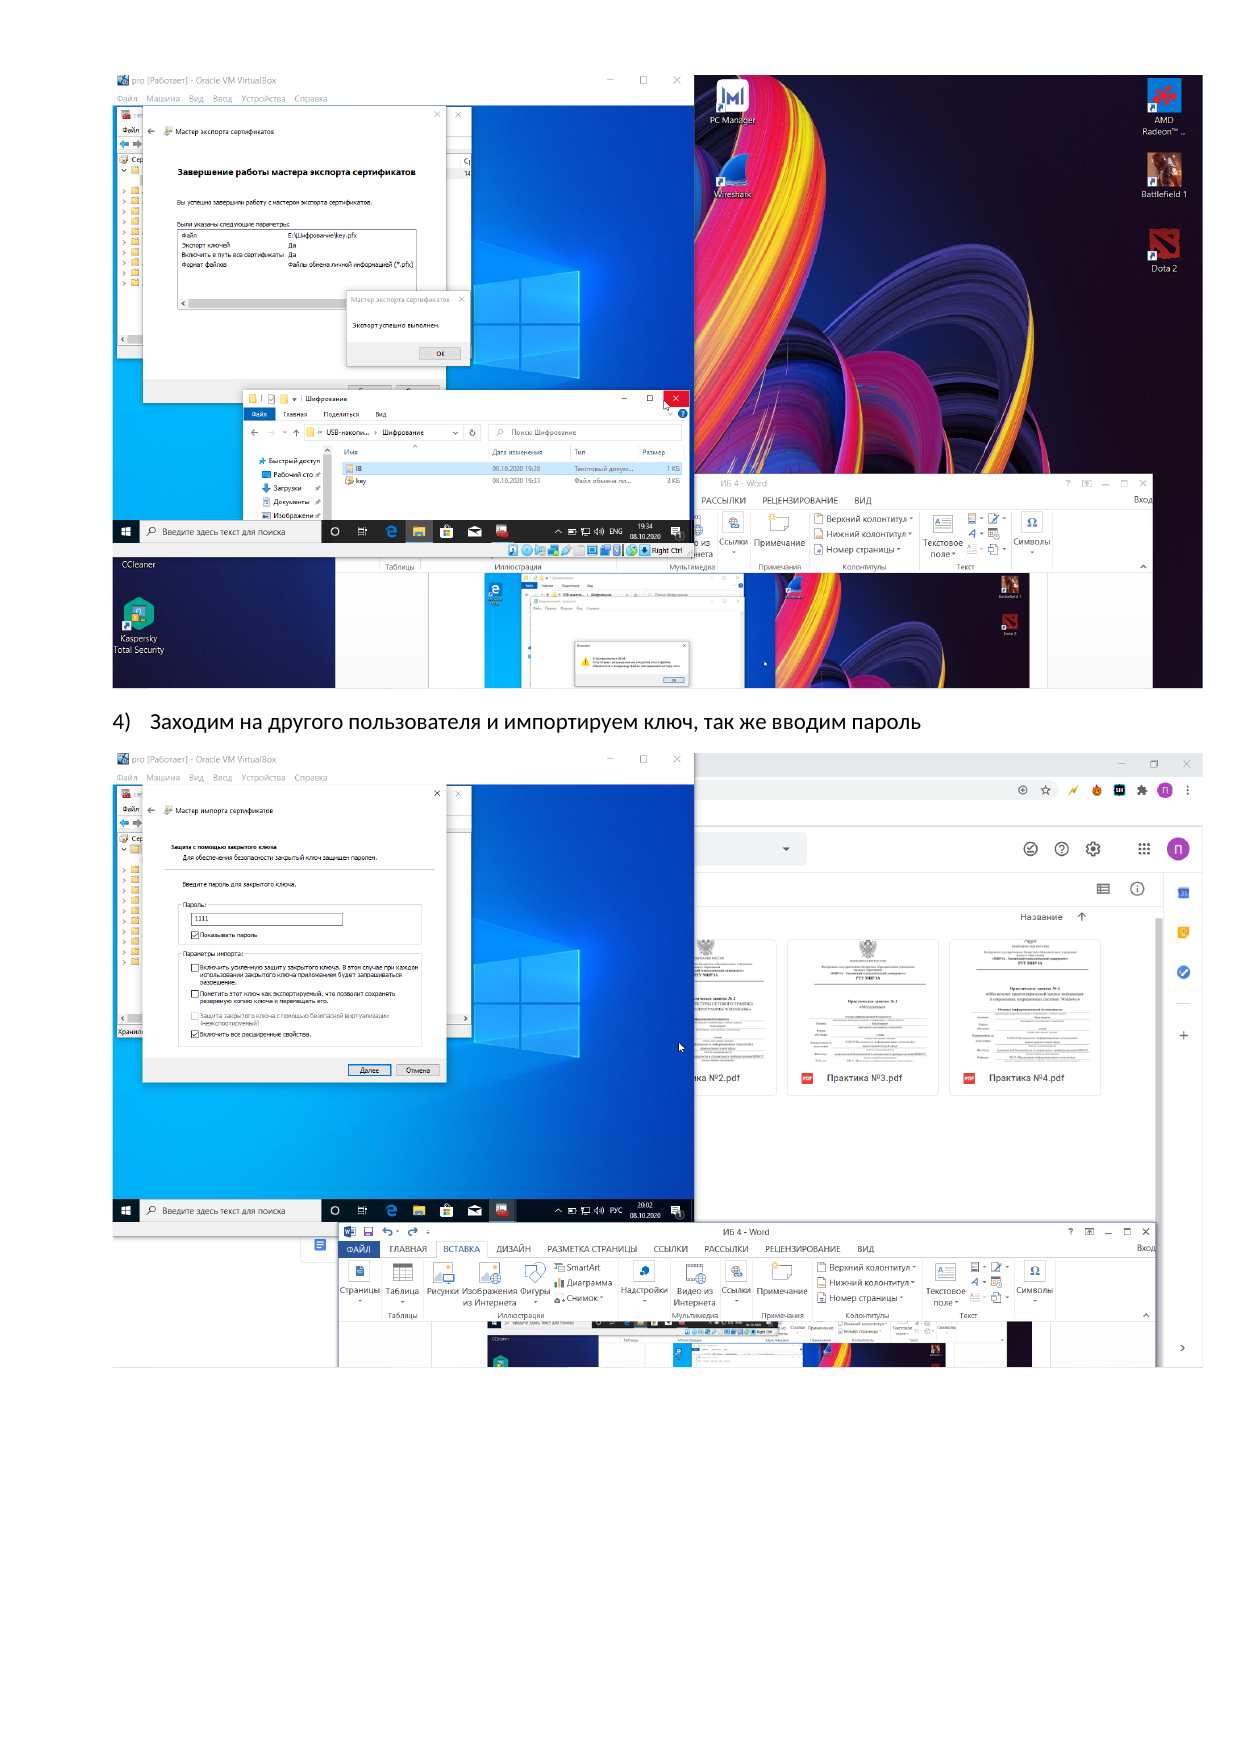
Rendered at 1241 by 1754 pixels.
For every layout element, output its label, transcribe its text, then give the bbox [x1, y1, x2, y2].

list Заходим на другого пользователя и импортируем ключ, так же вводим пароль [112, 707, 1165, 735]
picture [112, 75, 1203, 689]
picture [489, 583, 502, 596]
picture [112, 753, 1203, 1368]
